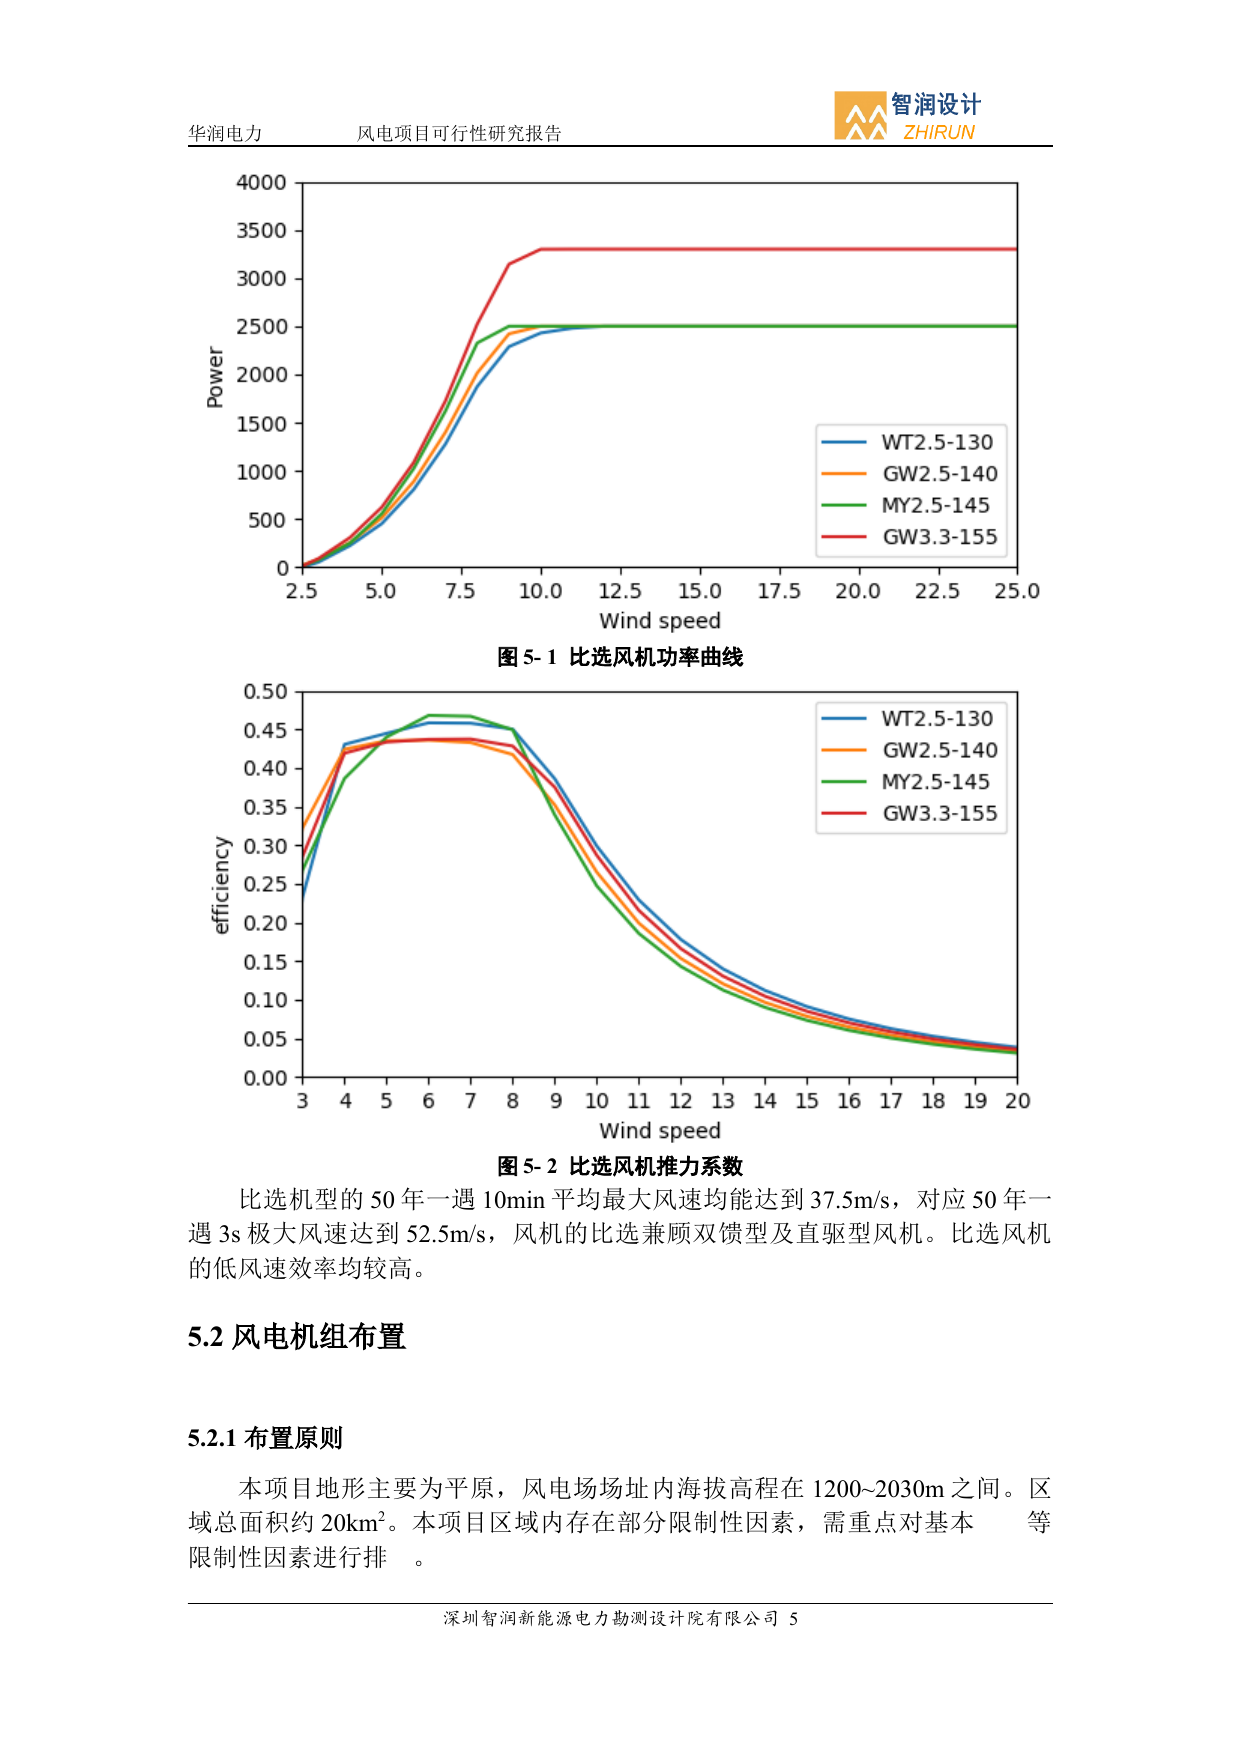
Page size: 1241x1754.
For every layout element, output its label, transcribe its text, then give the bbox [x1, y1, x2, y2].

text 图5- 2 比选风机推力系数 [187, 1148, 1053, 1182]
text 比选机型的50年一遇10min平均最大风速均能达到/s，对应50年一遇3s极大风速达到/s，风机的比选兼顾双馈型及直驱型风机。比选风机的低风速效率均较高。 [187, 1182, 1053, 1284]
title 5.2.1 布置原则 [187, 1420, 1053, 1454]
text 图5- 1 比选风机功率曲线 [187, 639, 1053, 673]
picture [206, 672, 1047, 1146]
picture [206, 163, 1047, 636]
subtitle 5.2 风电机组布置 [187, 1301, 1053, 1369]
picture [834, 88, 982, 141]
text 本项目地形主要为平原，风电场场址内海拔高程在1200~2030m之间。区域总面积约20km2。本项目区域内存在部分限制性因素，需重点对基本农田等限制性因素进行排查。 [187, 1471, 1053, 1573]
